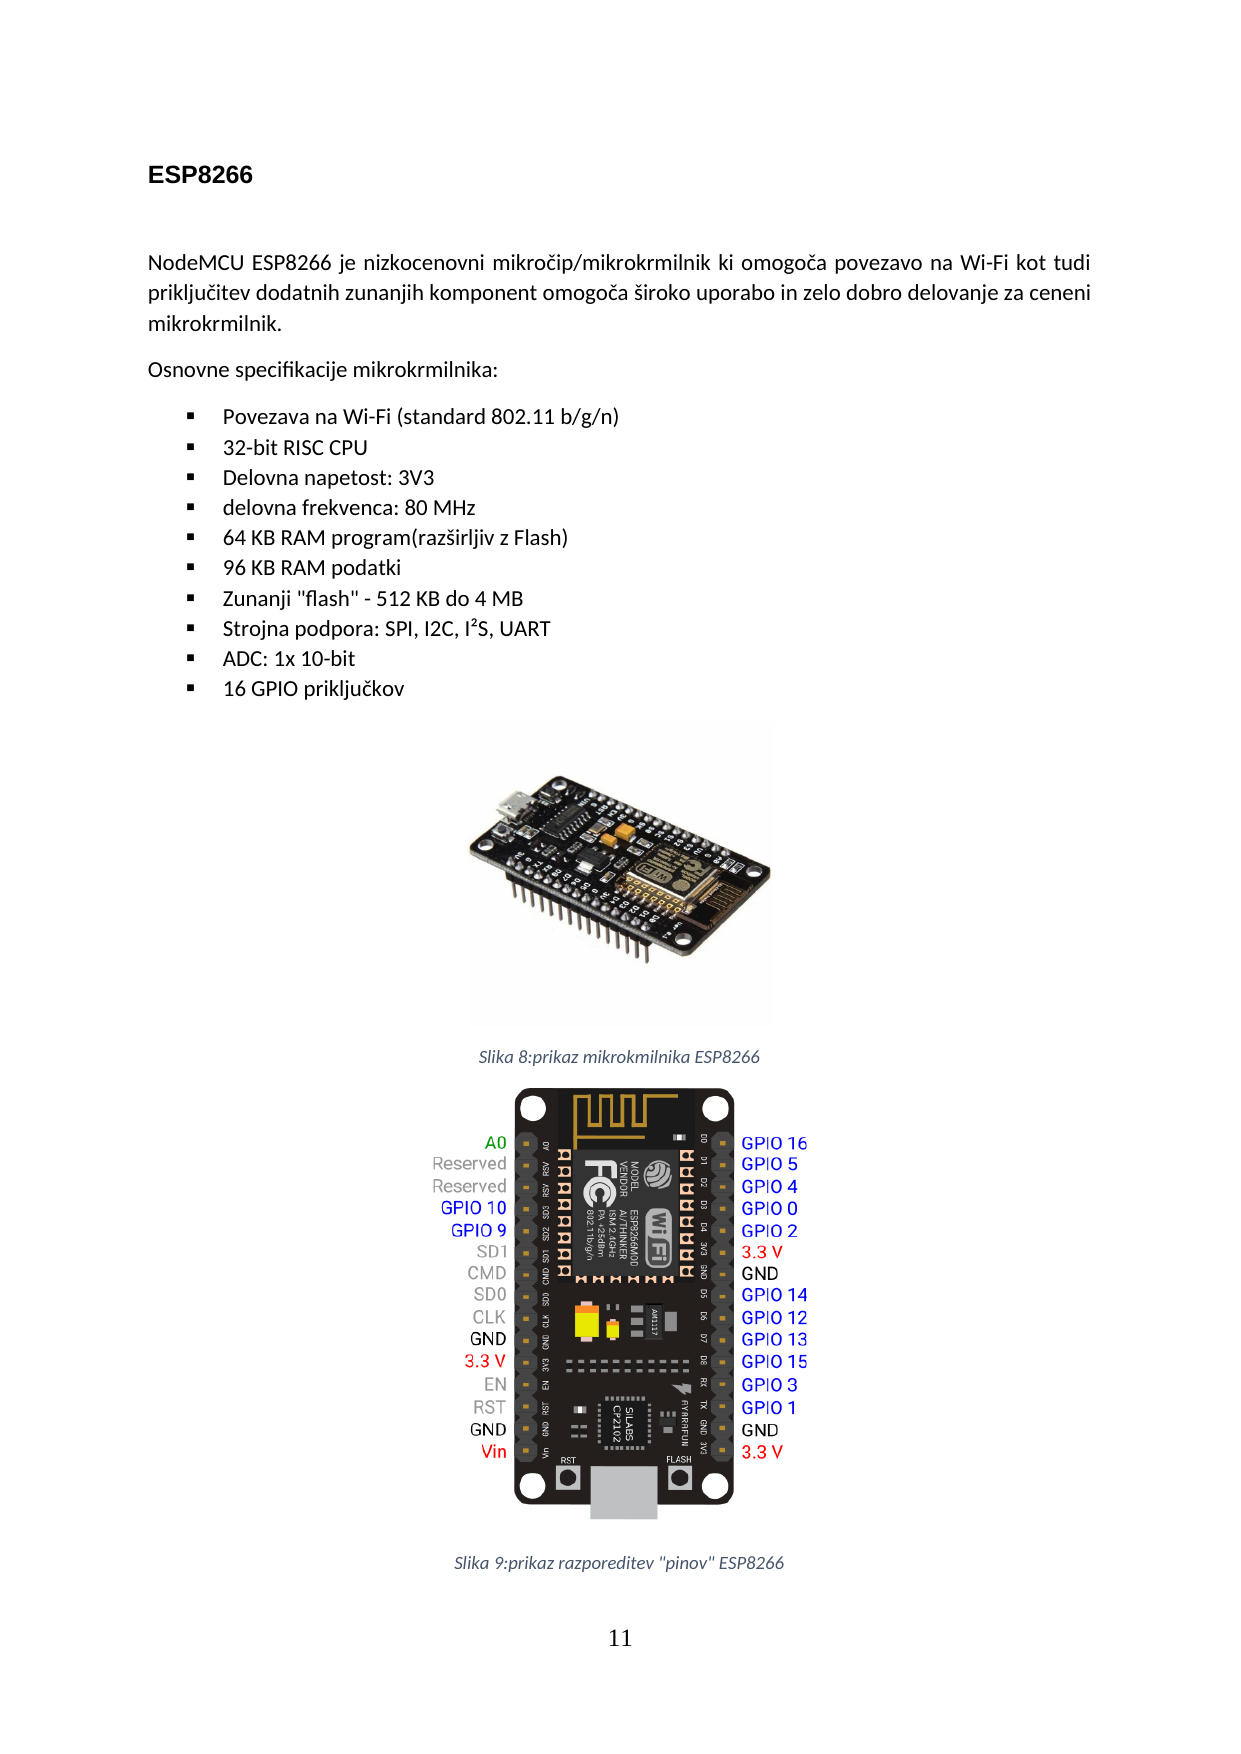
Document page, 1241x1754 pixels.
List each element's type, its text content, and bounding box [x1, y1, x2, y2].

text Slika 9:prikaz razporeditev "pinov" ESP8266 [148, 1551, 1093, 1574]
list 64 KB RAM program(razširljiv z Flash) [185, 523, 1093, 551]
text Osnovne specifikacije mikrokrmilnika: [148, 356, 1093, 383]
list ADC: 1x 10-bit [185, 644, 1093, 672]
list 16 GPIO priključkov [185, 674, 1093, 702]
list Strojna podpora: SPI, I2C, I²S, UART [185, 614, 1093, 642]
list 96 KB RAM podatki [185, 553, 1093, 581]
subtitle ESP8266 [148, 160, 1093, 189]
list delovna frekvenca: 80 MHz [185, 493, 1093, 521]
picture [467, 721, 773, 1027]
list Delovna napetost: 3V3 [185, 463, 1093, 491]
text NodeMCU ESP8266 je nizkocenovni mikročip/mikrokrmilnik ki omogoča povezavo na Wi-Fi kot tudi priključitev dodatnih zunanjih komponent omogoča široko uporabo in zelo dobro delovanje za ceneni mikrokrmilnik. [148, 248, 1093, 337]
list 32-bit RISC CPU [185, 433, 1093, 461]
list Povezava na Wi-Fi (standard 802.11 b/g/n) [185, 402, 1093, 430]
text Slika 8:prikaz mikrokmilnika ESP8266 [148, 1045, 1093, 1068]
list Zunanji "flash" - 512 KB do 4 MB [185, 584, 1093, 612]
picture [433, 1088, 807, 1533]
